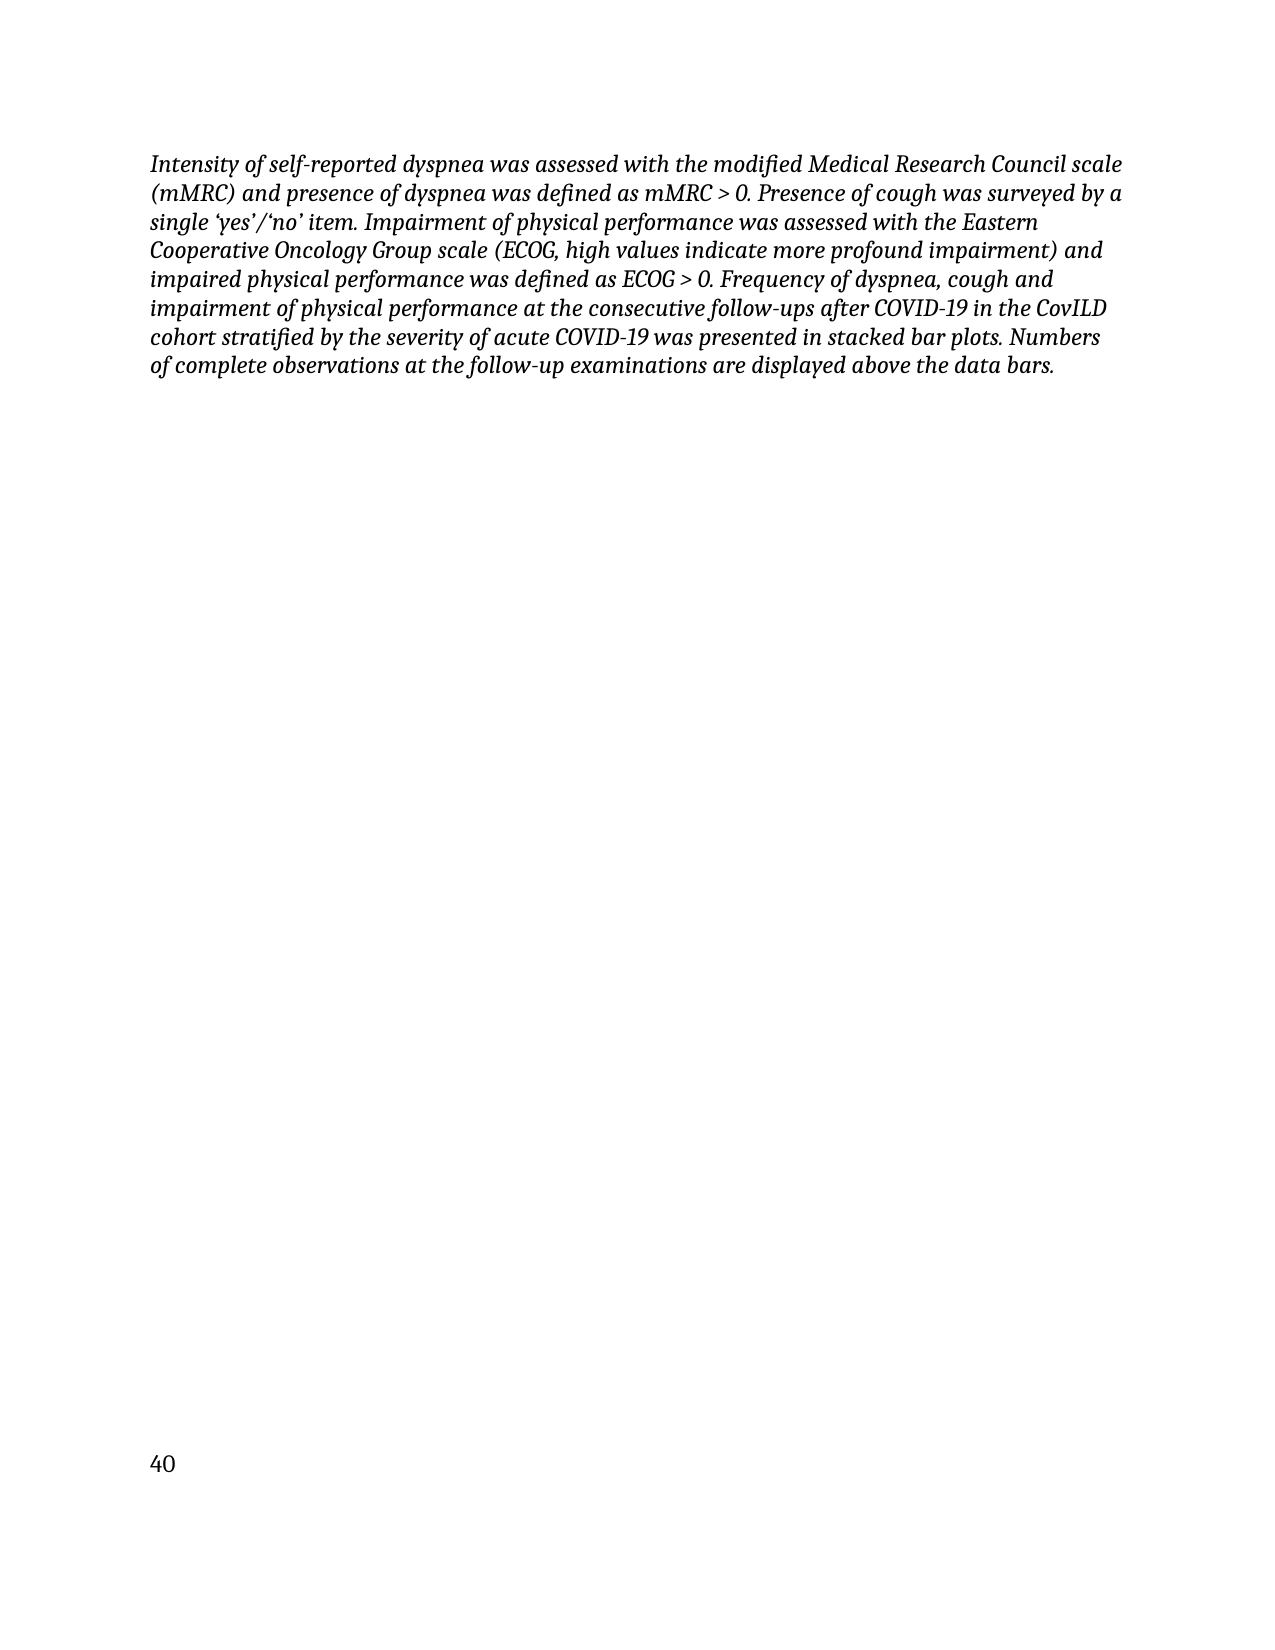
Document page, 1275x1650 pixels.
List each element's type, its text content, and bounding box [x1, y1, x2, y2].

text Intensity of self-reported dyspnea was assessed with the modified Medical Research Council scale (mMRC) and presence of dyspnea was defined as mMRC > 0. Presence of cough was surveyed by a single ‘yes’/‘no’ item. Impairment of physical performance was assessed with the Eastern Cooperative Oncology Group scale (ECOG, high values indicate more profound impairment) and impaired physical performance was defined as ECOG > 0. Frequency of dyspnea, cough and impairment of physical performance at the consecutive follow-ups after COVID-19 in the CovILD cohort stratified by the severity of acute COVID-19 was presented in stacked bar plots. Numbers of complete observations at the follow-up examinations are displayed above the data bars. [150, 150, 1125, 380]
